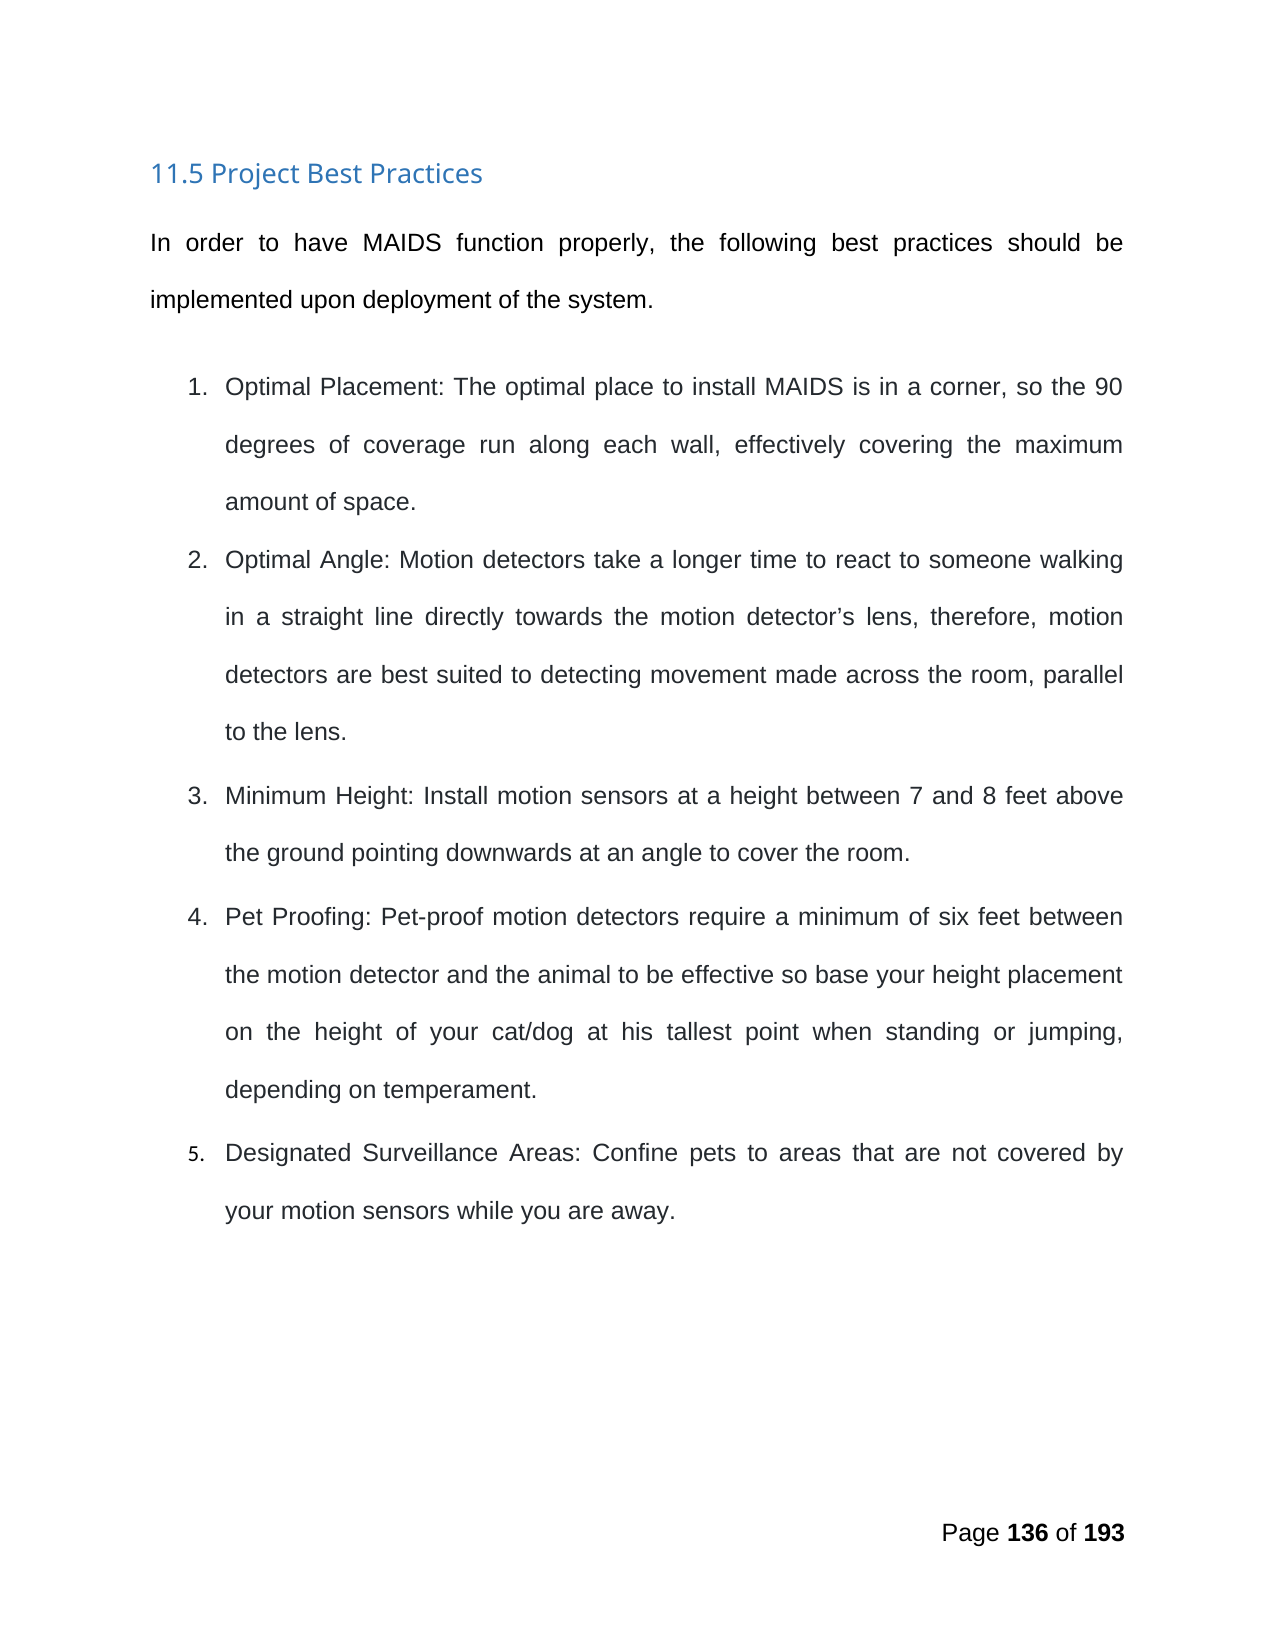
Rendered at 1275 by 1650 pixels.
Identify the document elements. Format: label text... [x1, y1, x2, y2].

list Designated Surveillance Areas: Confine pets to areas that are not covered by your motion sensors while you are away. [187, 1138, 1125, 1225]
list Minimum Height: Install motion sensors at a height between 7 and 8 feet above the ground pointing downwards at an angle to cover the room. [187, 781, 1125, 867]
list Pet Proofing: Pet-proof motion detectors require a minimum of six feet between the motion detector and the animal to be effective so base your height placement on the height of your cat/dog at his tallest point when standing or jumping, depending on temperament. [187, 902, 1125, 1103]
subtitle 11.5 Project Best Practices [150, 154, 1125, 191]
text In order to have MAIDS function properly, the following best practices should be implemented upon deployment of the system. [150, 228, 1125, 314]
list Optimal Placement: The optimal place to install MAIDS is in a corner, so the 90 degrees of coverage run along each wall, effectively covering the maximum amount of space. [187, 372, 1125, 516]
list Optimal Angle: Motion detectors take a longer time to react to someone walking in a straight line directly towards the motion detector’s lens, therefore, motion detectors are best suited to detecting movement made across the room, parallel to the lens. [187, 544, 1125, 746]
